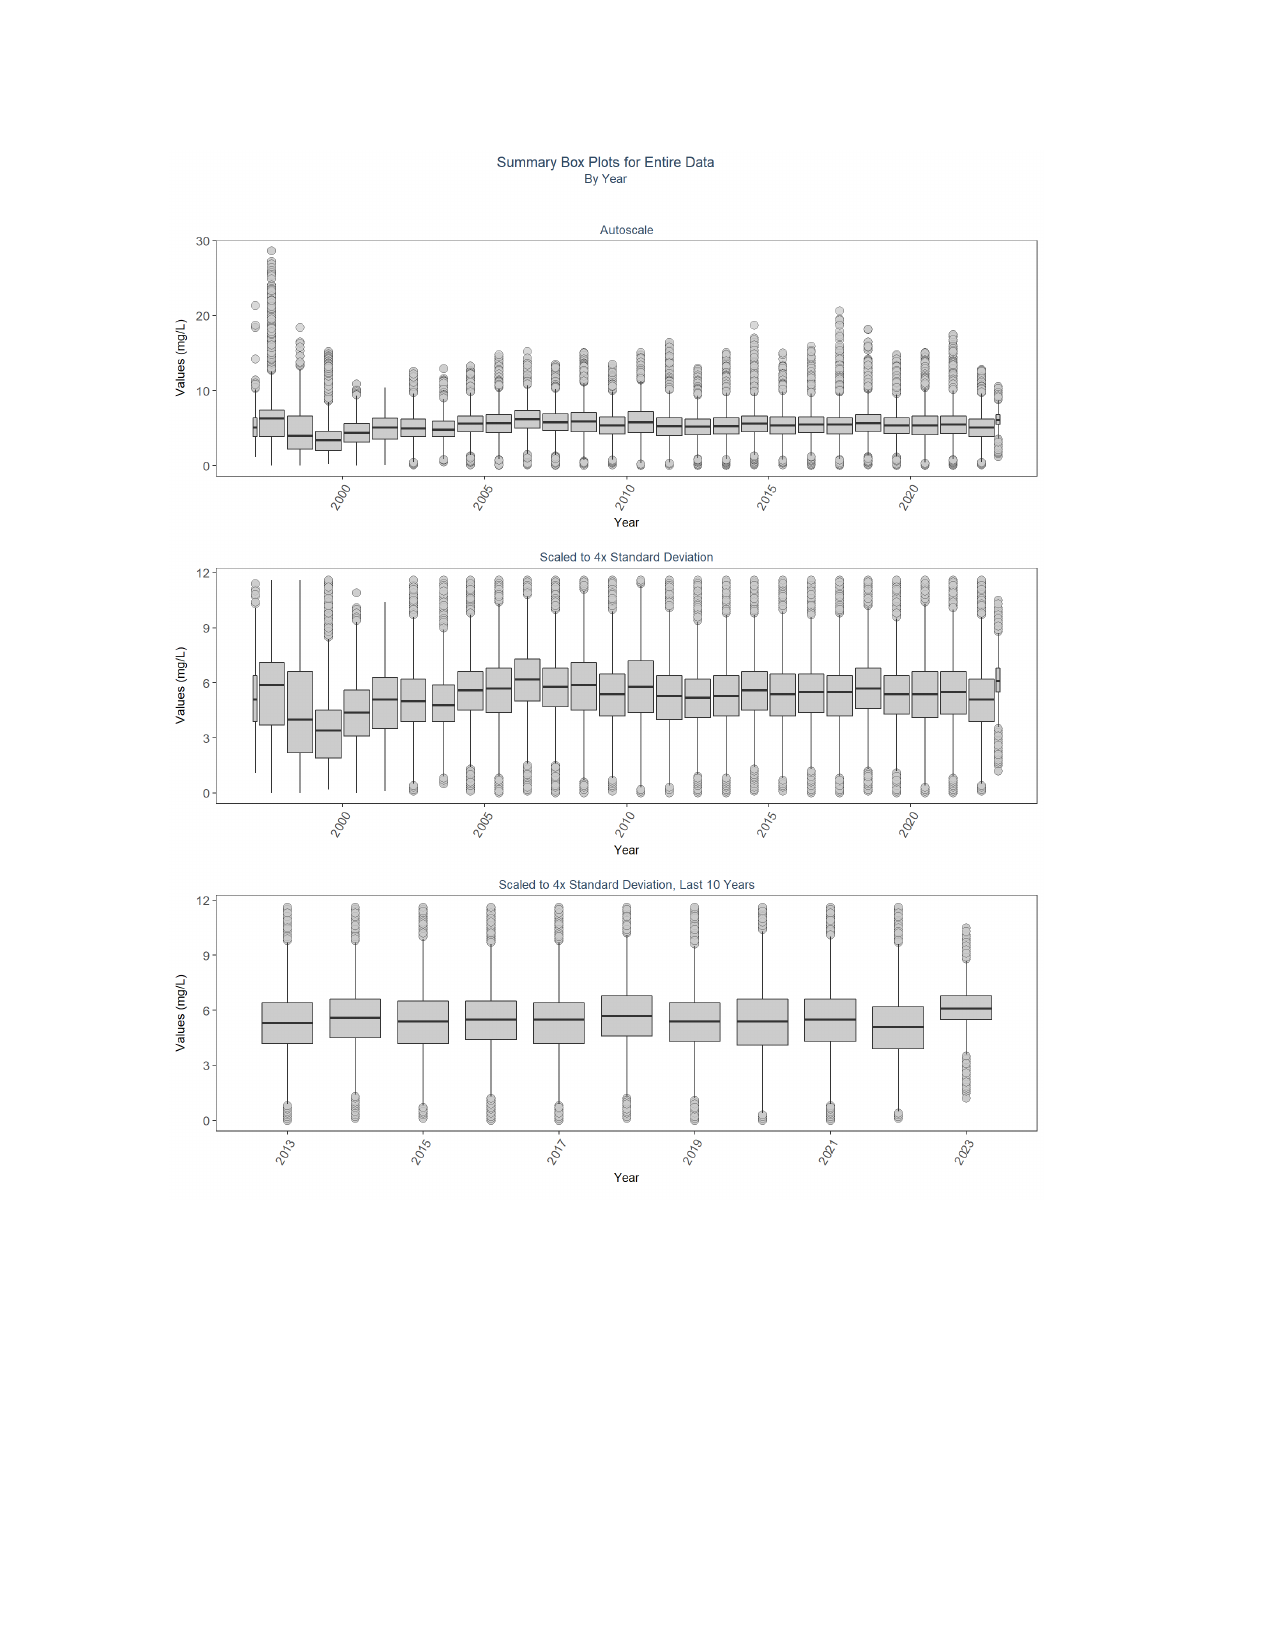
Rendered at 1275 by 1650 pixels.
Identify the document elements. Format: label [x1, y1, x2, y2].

picture [168, 150, 1044, 1200]
